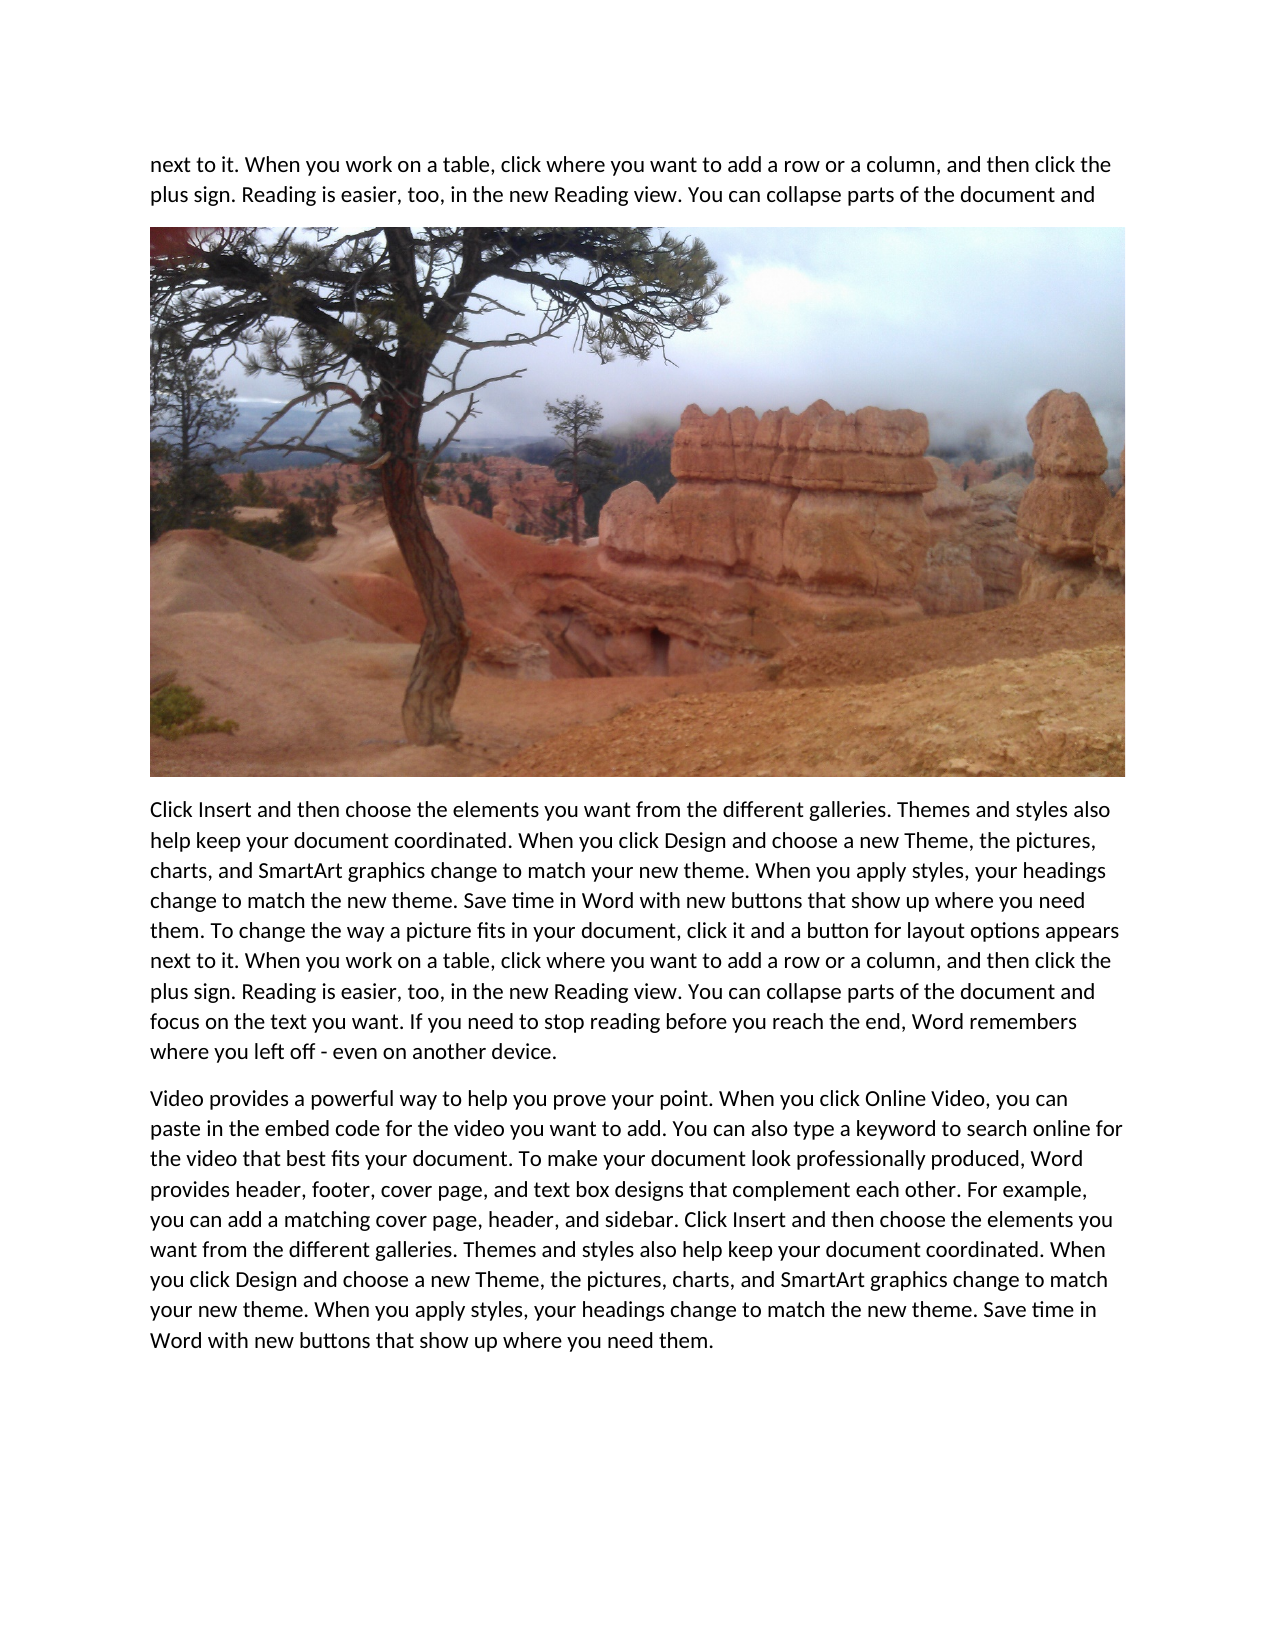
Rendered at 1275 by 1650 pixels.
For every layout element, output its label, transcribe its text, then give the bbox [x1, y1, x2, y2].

picture [150, 227, 1125, 777]
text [150, 150, 1125, 208]
text Video provides a powerful way to help you prove your point. When you click Online Video, you can paste in the embed code for the video you want to add. You can also type a keyword to search online for the video that best fits your document. To make your document look professionally produced, Word provides header, footer, cover page, and text box designs that complement each other. For example, you can add a matching cover page, header, and sidebar. Click Insert and then choose the elements you want from the different galleries. Themes and styles also help keep your document coordinated. When you click Design and choose a new Theme, the pictures, charts, and SmartArt graphics change to match your new theme. When you apply styles, your headings change to match the new theme. Save time in Word with new buttons that show up where you need them. [150, 1084, 1125, 1354]
text Click Insert and then choose the elements you want from the different galleries. Themes and styles also help keep your document coordinated. When you click Design and choose a new Theme, the pictures, charts, and SmartArt graphics change to match your new theme. When you apply styles, your headings change to match the new theme. Save time in Word with new buttons that show up where you need them. To change the way a picture fits in your document, click it and a button for layout options appears next to it. When you work on a table, click where you want to add a row or a column, and then click the plus sign. Reading is easier, too, in the new Reading view. You can collapse parts of the document and focus on the text you want. If you need to stop reading before you reach the end, Word remembers where you left off - even on another device. [150, 796, 1125, 1065]
